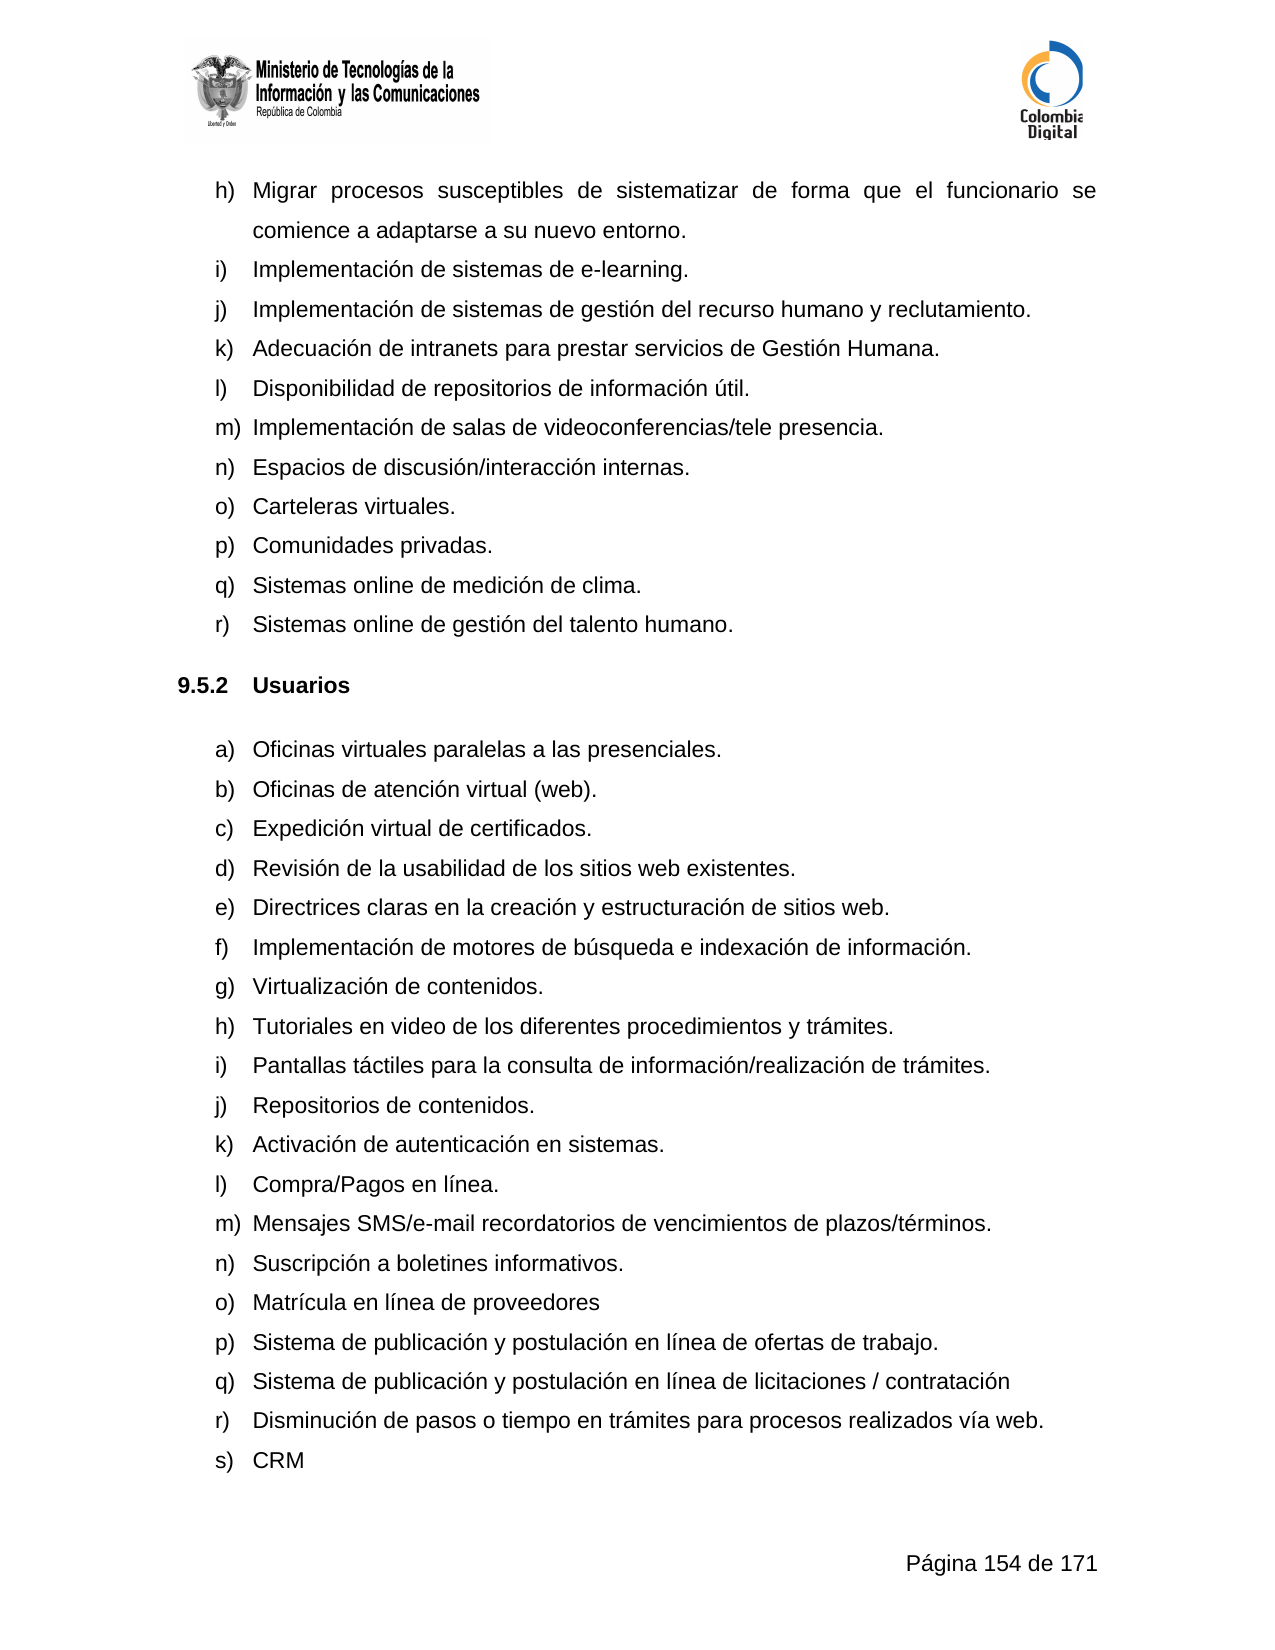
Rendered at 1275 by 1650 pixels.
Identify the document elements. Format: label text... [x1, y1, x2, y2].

list Implementación de sistemas de gestión del recurso humano y reclutamiento. [215, 296, 1098, 322]
list Matrícula en línea de proveedores [215, 1289, 1098, 1315]
list Suscripción a boletines informativos. [215, 1249, 1098, 1276]
list Espacios de discusión/interacción internas. [215, 453, 1098, 480]
list Sistema de publicación y postulación en línea de licitaciones / contratación [215, 1368, 1098, 1394]
list Carteleras virtuales. [215, 493, 1098, 519]
list Adecuación de intranets para prestar servicios de Gestión Humana. [215, 335, 1098, 361]
subtitle Usuarios [177, 672, 1098, 698]
list Directrices claras en la creación y estructuración de sitios web. [215, 894, 1098, 921]
list Implementación de salas de videoconferencias/tele presencia. [215, 414, 1098, 440]
list Oficinas de atención virtual (web). [215, 776, 1098, 802]
list Migrar procesos susceptibles de sistematizar de forma que el funcionario se comience a adaptarse a su nuevo entorno. [215, 177, 1098, 243]
list Implementación de motores de búsqueda e indexación de información. [215, 934, 1098, 960]
picture [1020, 39, 1083, 139]
list CRM [215, 1447, 1098, 1473]
list Revisión de la usabilidad de los sitios web existentes. [215, 855, 1098, 881]
list Disminución de pasos o tiempo en trámites para procesos realizados vía web. [215, 1407, 1098, 1434]
list Oficinas virtuales paralelas a las presenciales. [215, 736, 1098, 763]
list Disponibilidad de repositorios de información útil. [215, 374, 1098, 401]
list Pantallas táctiles para la consulta de información/realización de trámites. [215, 1052, 1098, 1078]
list Activación de autenticación en sistemas. [215, 1131, 1098, 1157]
list Compra/Pagos en línea. [215, 1171, 1098, 1197]
list Implementación de sistemas de e-learning. [215, 256, 1098, 282]
list Tutoriales en video de los diferentes procedimientos y trámites. [215, 1013, 1098, 1039]
list Mensajes SMS/e-mail recordatorios de vencimientos de plazos/términos. [215, 1210, 1098, 1236]
list Sistemas online de gestión del talento humano. [215, 611, 1098, 638]
list Comunidades privadas. [215, 532, 1098, 559]
list Expedición virtual de certificados. [215, 815, 1098, 842]
list Sistemas online de medición de clima. [215, 572, 1098, 598]
list Repositorios de contenidos. [215, 1092, 1098, 1118]
list Virtualización de contenidos. [215, 973, 1098, 999]
list Sistema de publicación y postulación en línea de ofertas de trabajo. [215, 1328, 1098, 1355]
